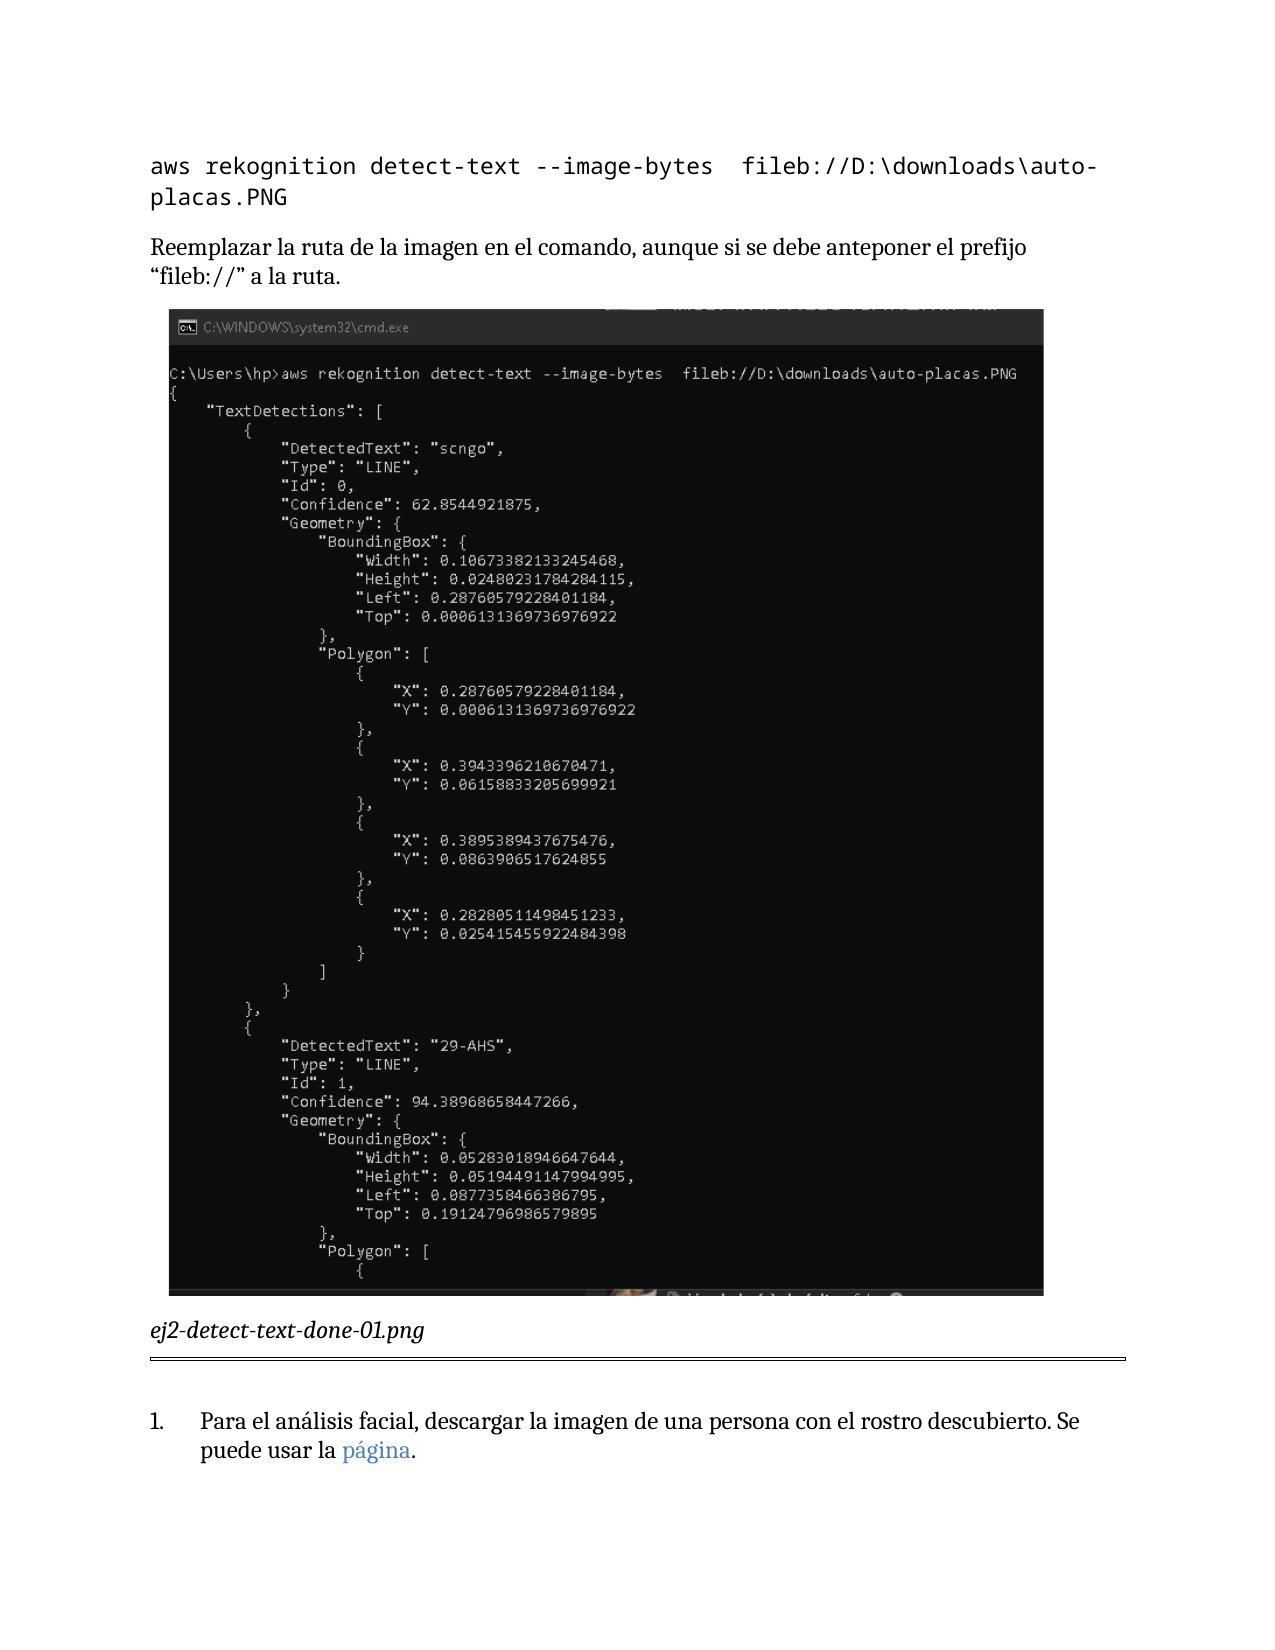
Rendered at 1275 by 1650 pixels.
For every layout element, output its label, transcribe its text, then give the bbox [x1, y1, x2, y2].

picture [168, 309, 1044, 1296]
text aws rekognition detect-text --image-bytes fileb://D:\downloads\auto-placas.PNG [150, 150, 1125, 212]
list Para el análisis facial, descargar la imagen de una persona con el rostro descubierto. Se puede usar la página. [150, 1407, 1125, 1464]
text Reemplazar la ruta de la imagen en el comando, aunque si se debe anteponer el prefijo “fileb://” a la ruta. [150, 233, 1125, 291]
text ej2-detect-text-done-01.png [150, 1316, 1125, 1345]
